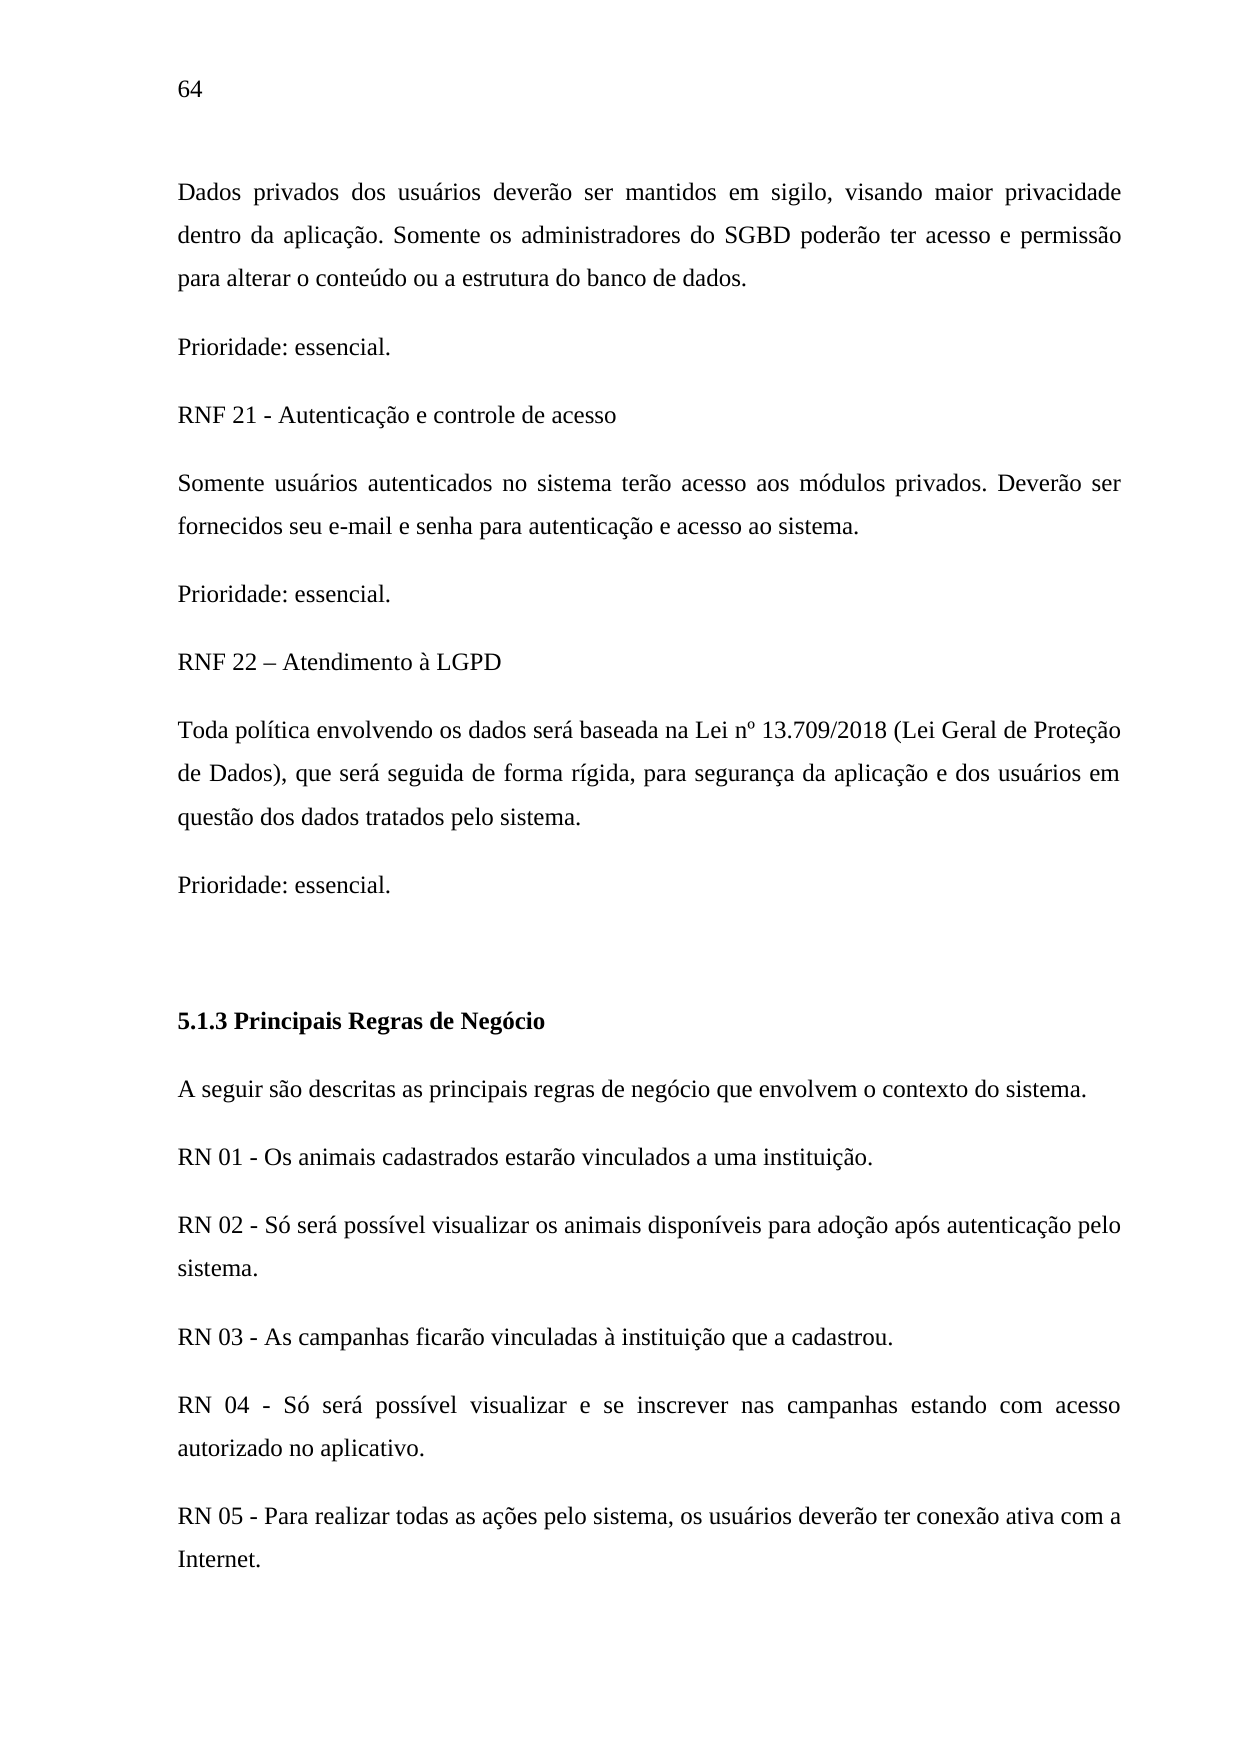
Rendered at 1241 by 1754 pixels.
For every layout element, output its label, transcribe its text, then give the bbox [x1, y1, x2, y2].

text RN 01 - Os animais cadastrados estarão vinculados a uma instituição. [177, 1142, 1122, 1171]
text RN 05 - Para realizar todas as ações pelo sistema, os usuários deverão ter conexão ativa com a Internet. [177, 1501, 1122, 1573]
text Toda política envolvendo os dados será baseada na Lei nº 13.709/2018 (Lei Geral de Proteção de Dados), que será seguida de forma rígida, para segurança da aplicação e dos usuários em questão dos dados tratados pelo sistema. [177, 715, 1122, 830]
text A seguir são descritas as principais regras de negócio que envolvem o contexto do sistema. [177, 1074, 1122, 1103]
text RNF 21 - Autenticação e controle de acesso [177, 400, 1122, 428]
text RN 02 - Só será possível visualizar os animais disponíveis para adoção após autenticação pelo sistema. [177, 1210, 1122, 1282]
text RN 03 - As campanhas ficarão vinculadas à instituição que a cadastrou. [177, 1322, 1122, 1350]
text Prioridade: essencial. [177, 870, 1122, 898]
text Prioridade: essencial. [177, 332, 1122, 360]
text Dados privados dos usuários deverão ser mantidos em sigilo, visando maior privacidade dentro da aplicação. Somente os administradores do SGBD poderão ter acesso e permissão para alterar o conteúdo ou a estrutura do banco de dados. [177, 177, 1122, 292]
subtitle 5.1.3 Principais Regras de Negócio [177, 1006, 1122, 1035]
text Prioridade: essencial. [177, 579, 1122, 608]
text RN 04 - Só será possível visualizar e se inscrever nas campanhas estando com acesso autorizado no aplicativo. [177, 1390, 1122, 1462]
text RNF 22 – Atendimento à LGPD [177, 647, 1122, 676]
text Somente usuários autenticados no sistema terão acesso aos módulos privados. Deverão ser fornecidos seu e-mail e senha para autenticação e acesso ao sistema. [177, 468, 1122, 540]
